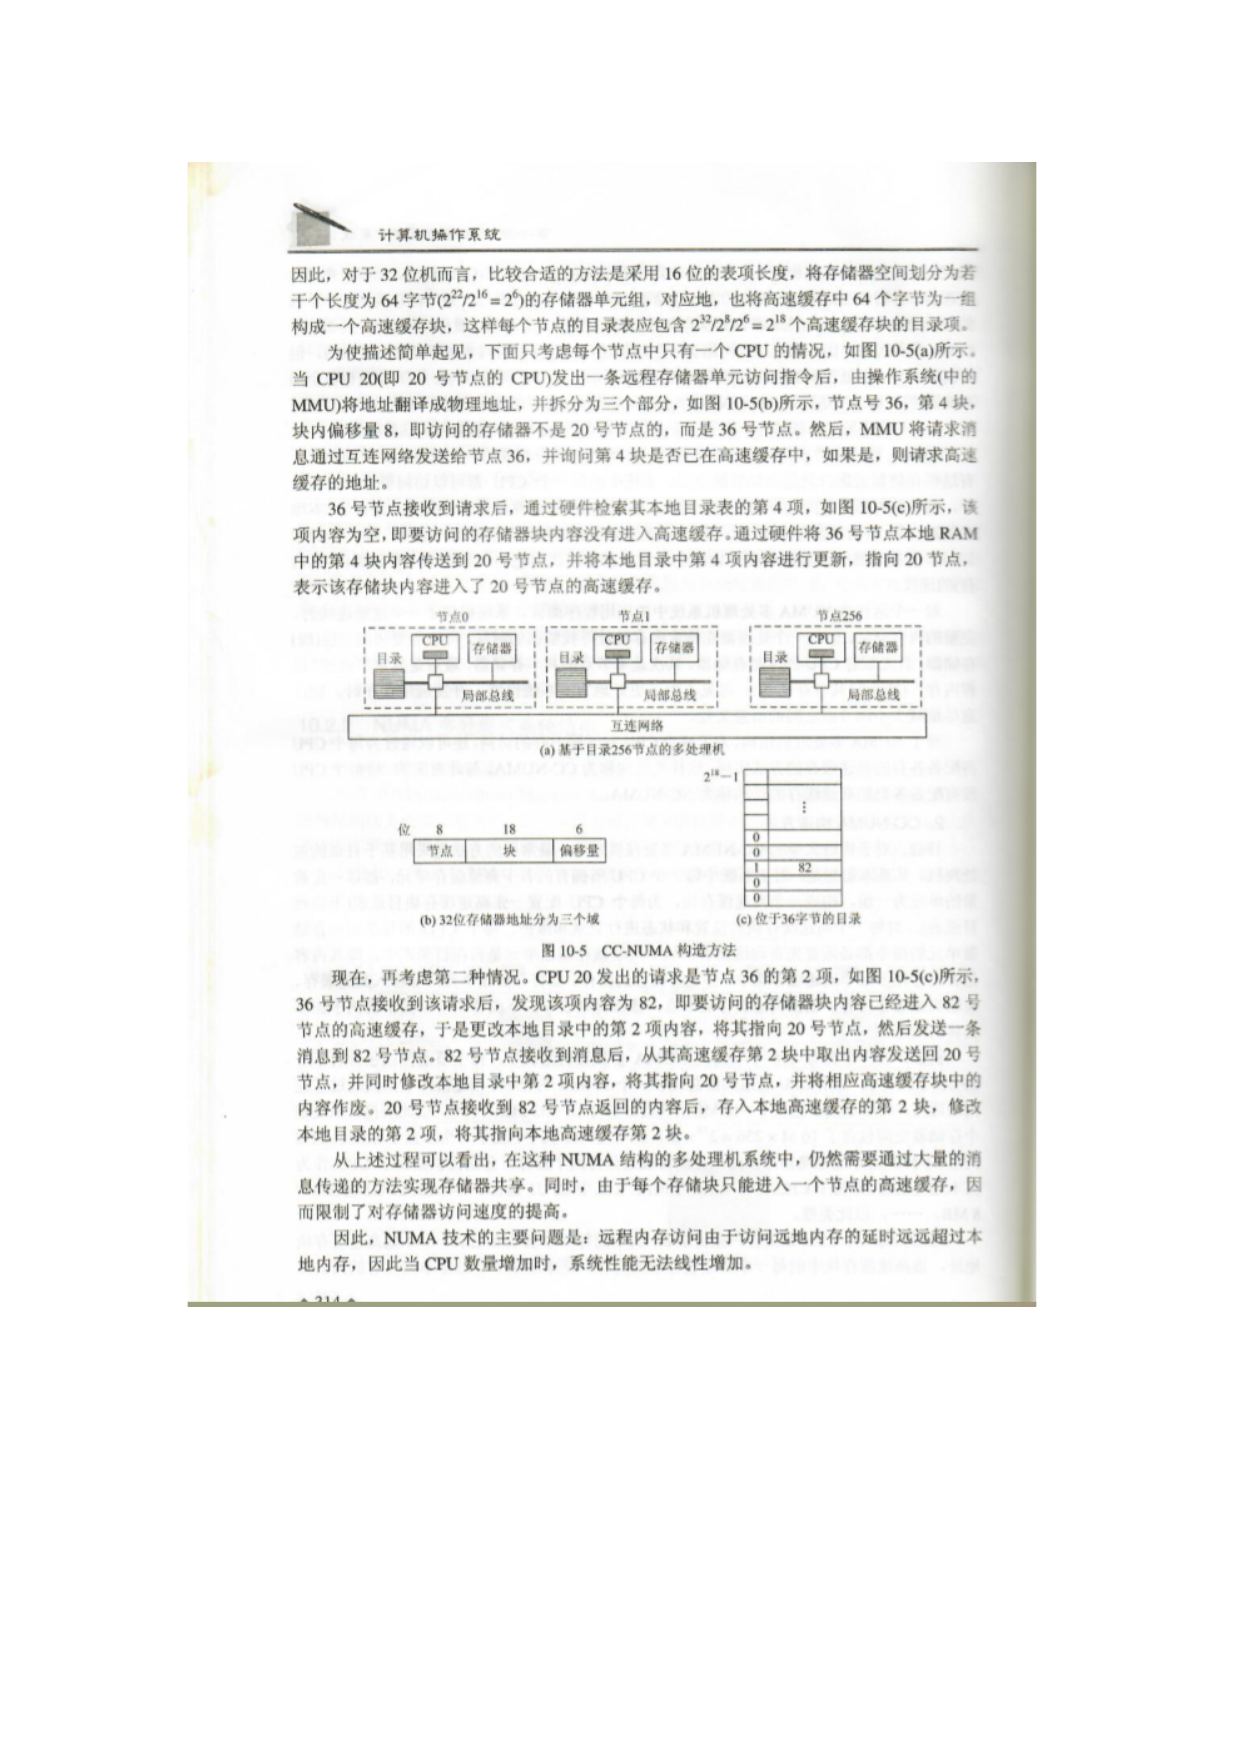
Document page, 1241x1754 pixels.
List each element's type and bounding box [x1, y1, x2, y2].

picture [187, 162, 1037, 1307]
